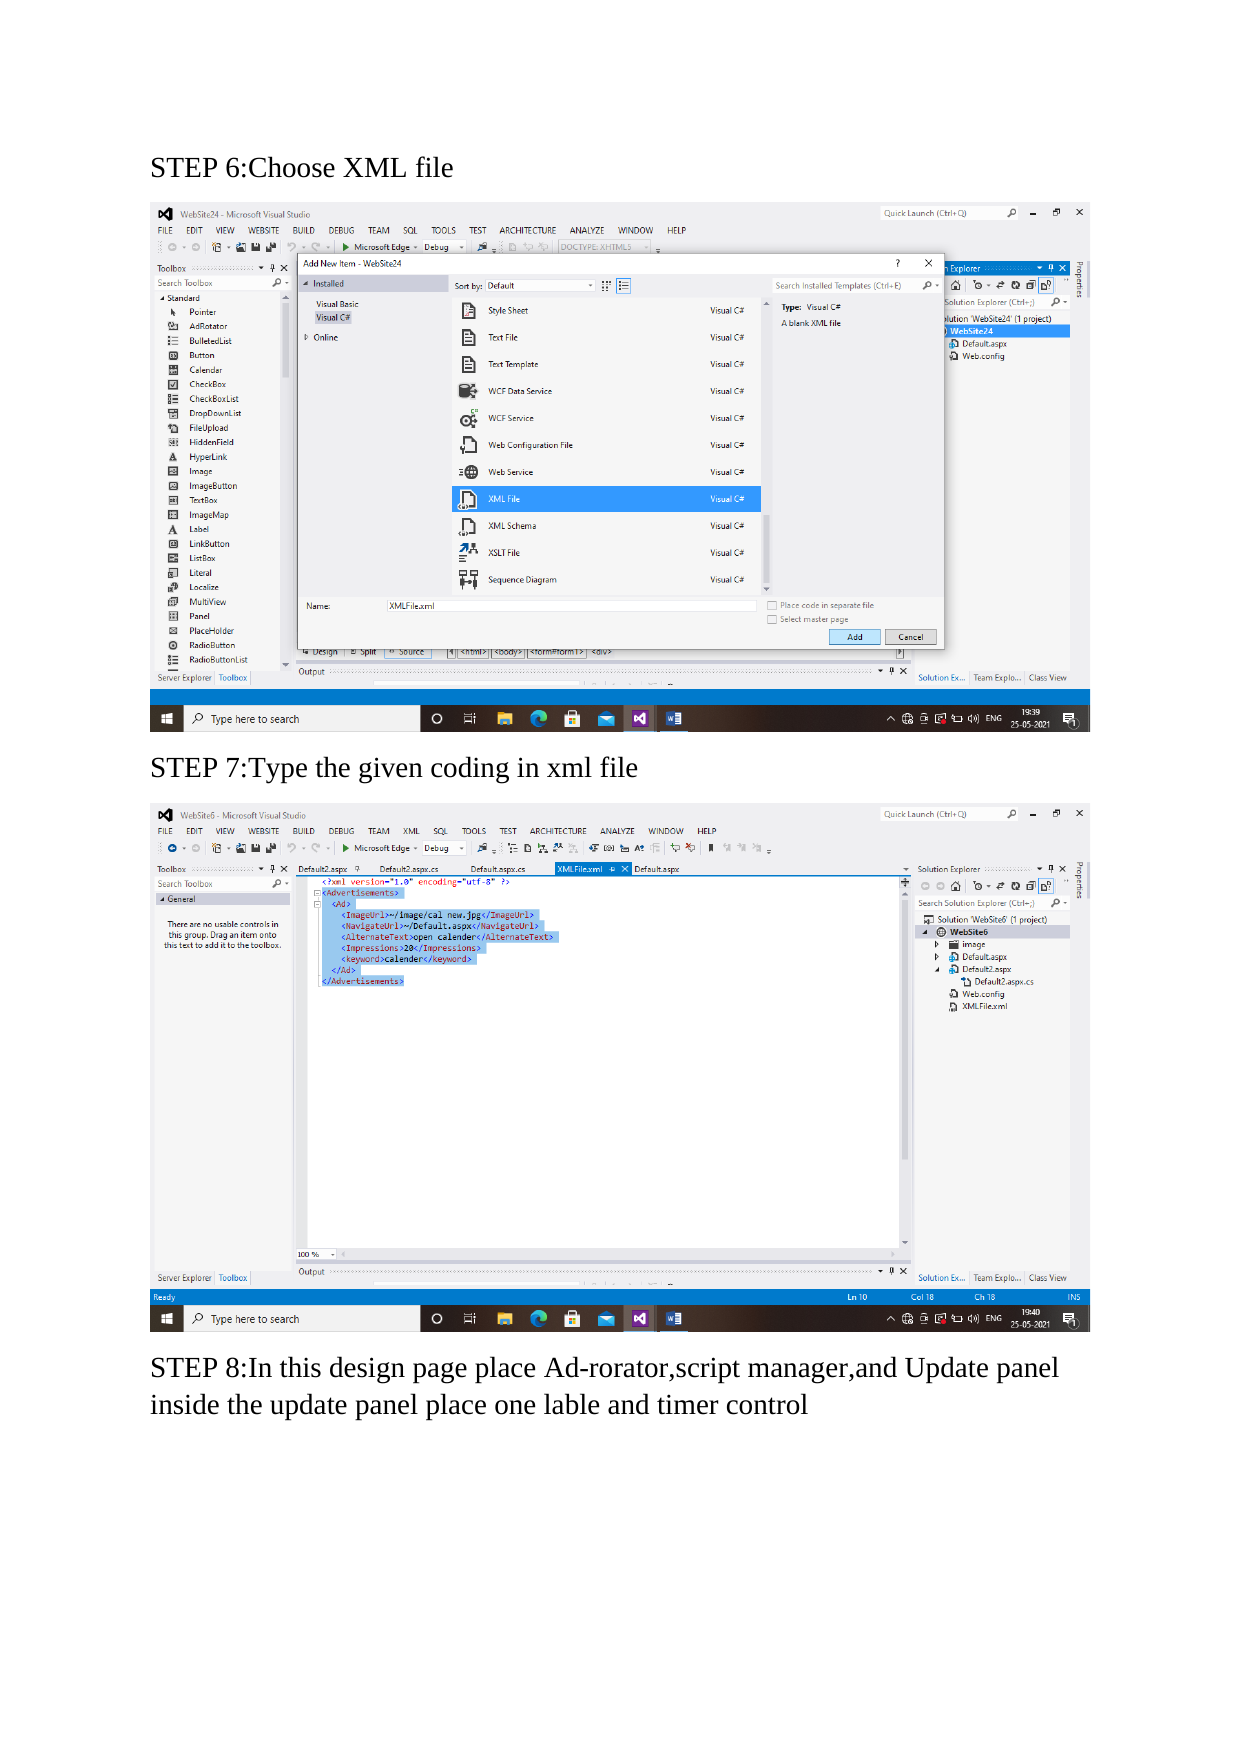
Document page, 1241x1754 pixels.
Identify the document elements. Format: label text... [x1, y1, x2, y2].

text STEP 6:Choose XML file [150, 150, 1090, 183]
text STEP 7:Type the given coding in xml file [150, 750, 1090, 784]
text STEP 8:In this design page place Ad-rorator,script manager,and Update panel inside the update panel place one lable and timer control [150, 1351, 1090, 1420]
picture [150, 202, 1091, 732]
picture [150, 803, 1091, 1332]
